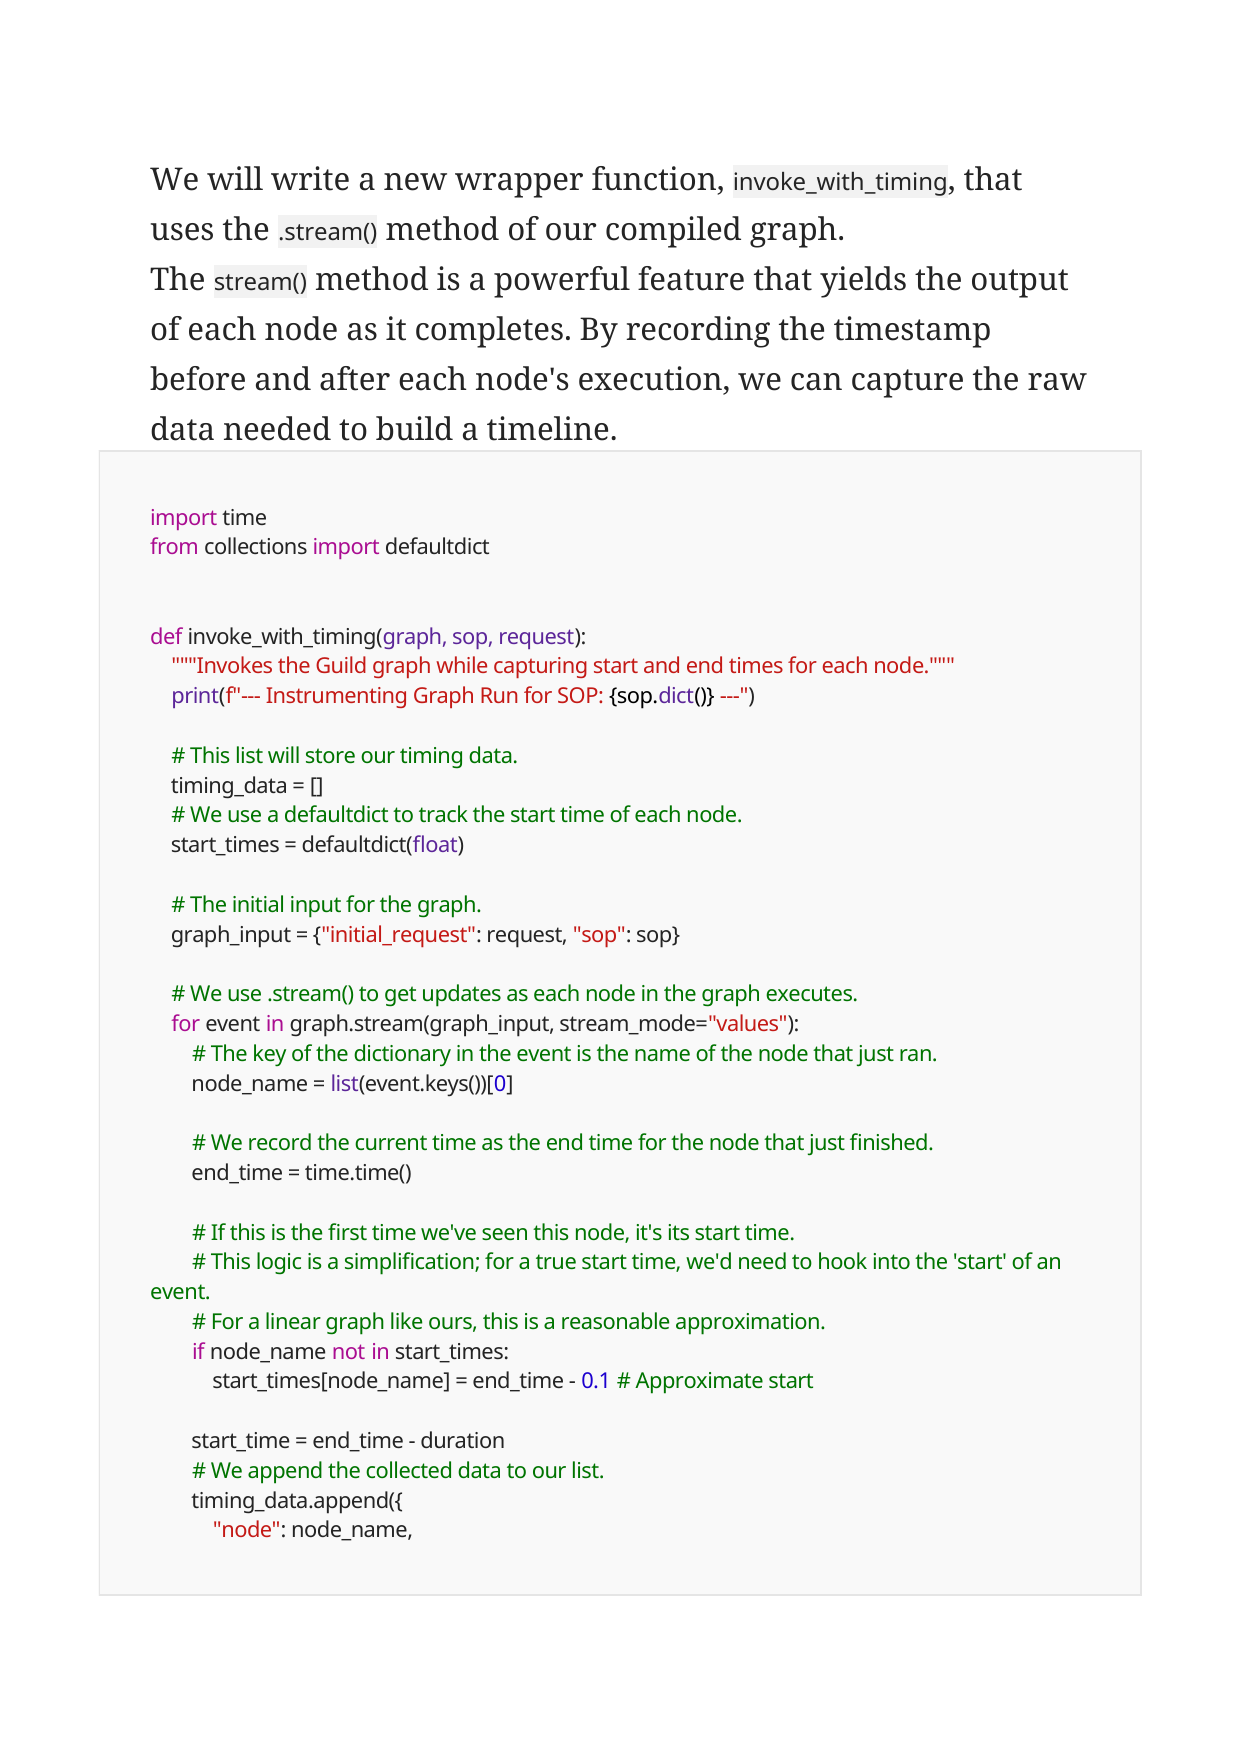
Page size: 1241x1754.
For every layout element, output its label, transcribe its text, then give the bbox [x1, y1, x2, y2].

text We will write a new wrapper function, invoke_with_timing, that uses the .stream() method of our compiled graph. The stream() method is a powerful feature that yields the output of each node as it completes. By recording the timestamp before and after each node's execution, we can capture the raw data needed to build a timeline. [150, 150, 1090, 450]
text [100, 452, 1140, 1594]
